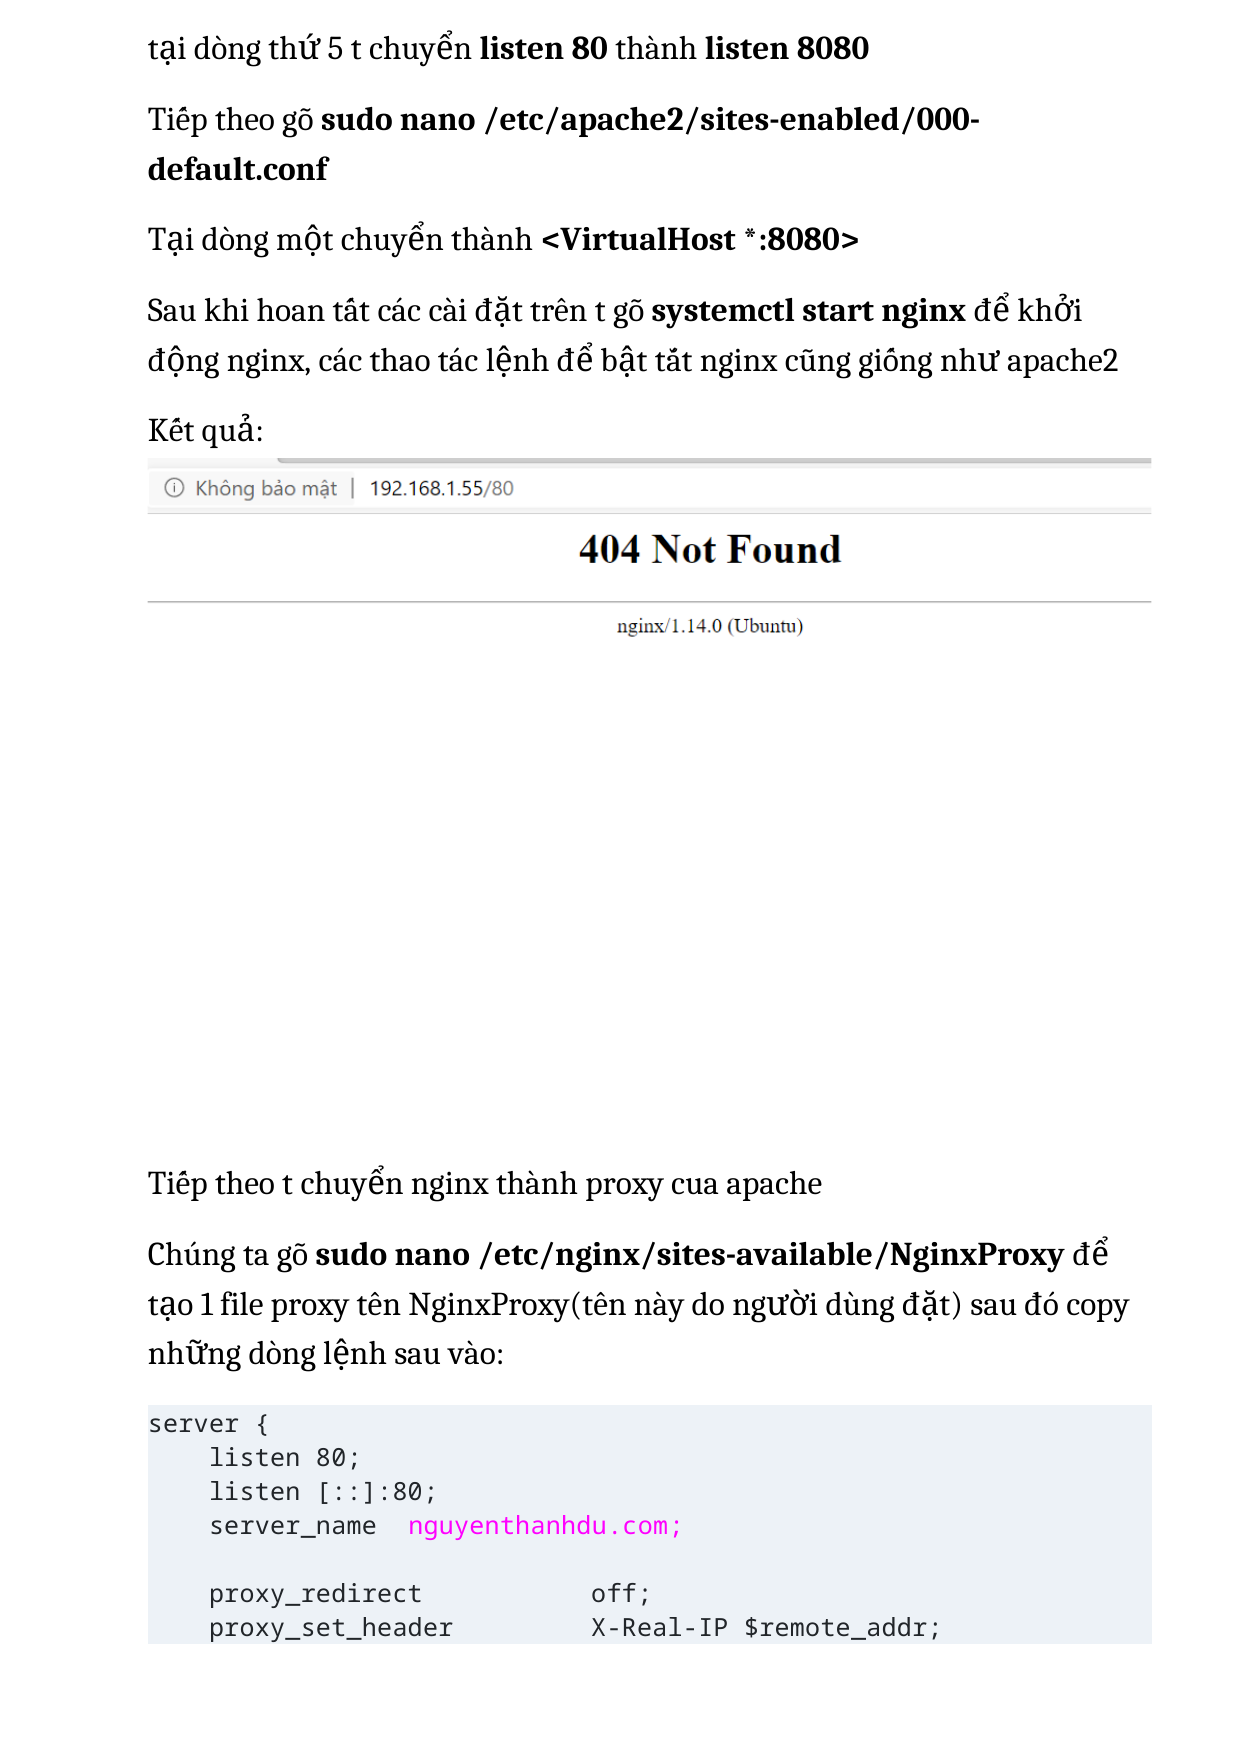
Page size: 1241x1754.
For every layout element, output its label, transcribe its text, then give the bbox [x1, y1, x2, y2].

text server { [148, 1405, 1152, 1439]
text Sau khi hoan tất các cài đặt trên t gõ systemctl start nginx để khởi động nginx, các thao tác lệnh để bật tắt nginx cũng giống như apache2 [148, 291, 1152, 379]
text Tiếp theo gõ sudo nano /etc/apache2/sites-enabled/000-default.conf [148, 100, 1152, 188]
text Tại dòng một chuyển thành <VirtualHost *:8080> [148, 221, 1152, 259]
text server_name nguyenthanhdu.com; [148, 1508, 1152, 1542]
text listen [::]:80; [148, 1473, 1152, 1508]
text tại dòng thứ 5 t chuyển listen 80 thành listen 8080 [148, 29, 1152, 68]
text proxy_set_header X-Real-IP $remote_addr; [148, 1610, 1152, 1644]
text proxy_redirect off; [148, 1576, 1152, 1610]
picture [147, 458, 1152, 1136]
text Chúng ta gõ sudo nano /etc/nginx/sites-available/NginxProxy để tạo 1 file proxy tên NginxProxy(tên này do người dùng đặt) sau đó copy những dòng lệnh sau vào: [148, 1235, 1152, 1373]
text listen 80; [148, 1439, 1152, 1473]
text Tiếp theo t chuyển nginx thành proxy cua apache [148, 1164, 1152, 1203]
text Kết quả: [148, 412, 1152, 458]
